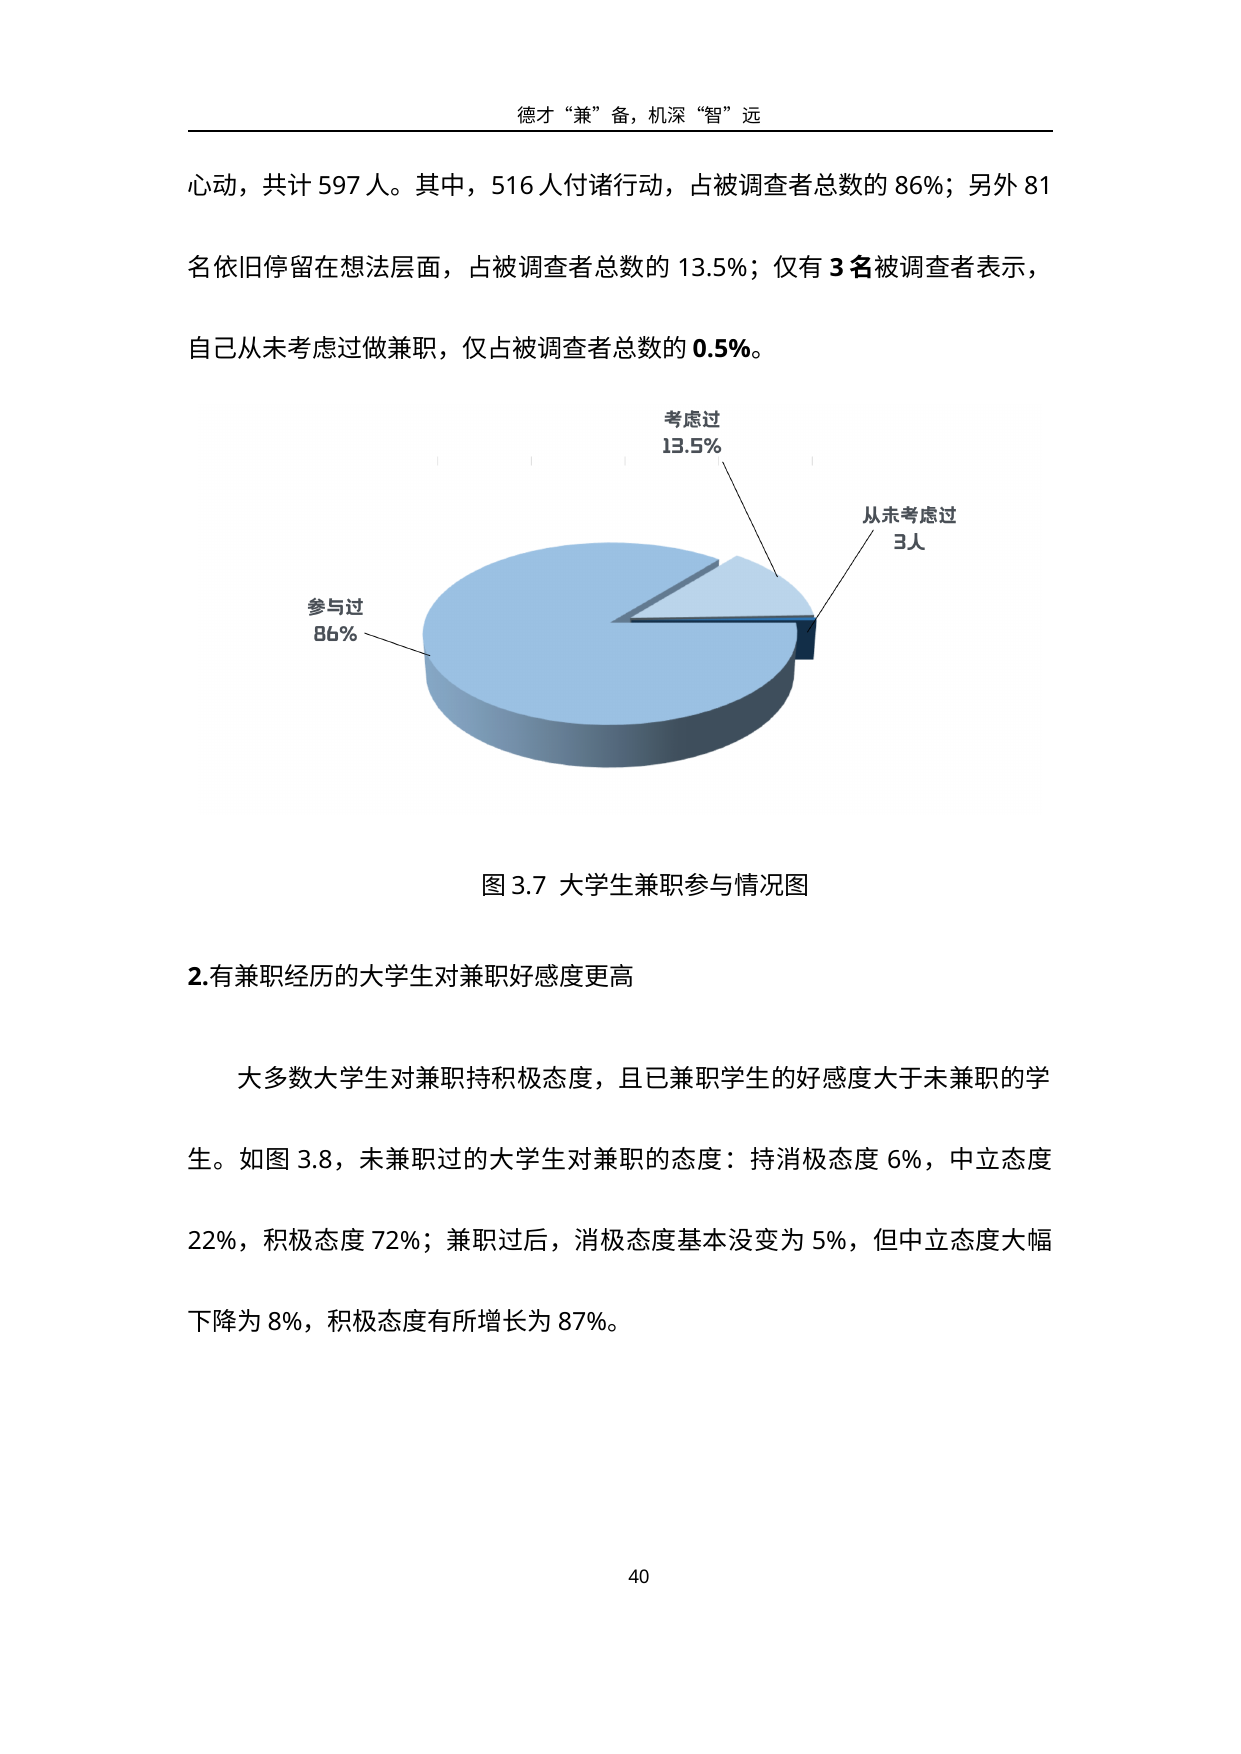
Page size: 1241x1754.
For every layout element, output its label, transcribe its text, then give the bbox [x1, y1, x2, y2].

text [187, 151, 1053, 379]
text 图3.7 大学生兼职参与情况图 [187, 851, 1053, 916]
picture [198, 404, 1043, 815]
text 大多数大学生对兼职持积极态度，且已兼职学生的好感度大于未兼职的学生。如图3.8，未兼职过的大学生对兼职的态度：持消极态度6%，中立态度22%，积极态度72%；兼职过后，消极态度基本没变为5%，但中立态度大幅下降为8%，积极态度有所增长为87%。 [187, 1044, 1053, 1352]
subtitle 2.有兼职经历的大学生对兼职好感度更高 [187, 942, 1053, 1007]
